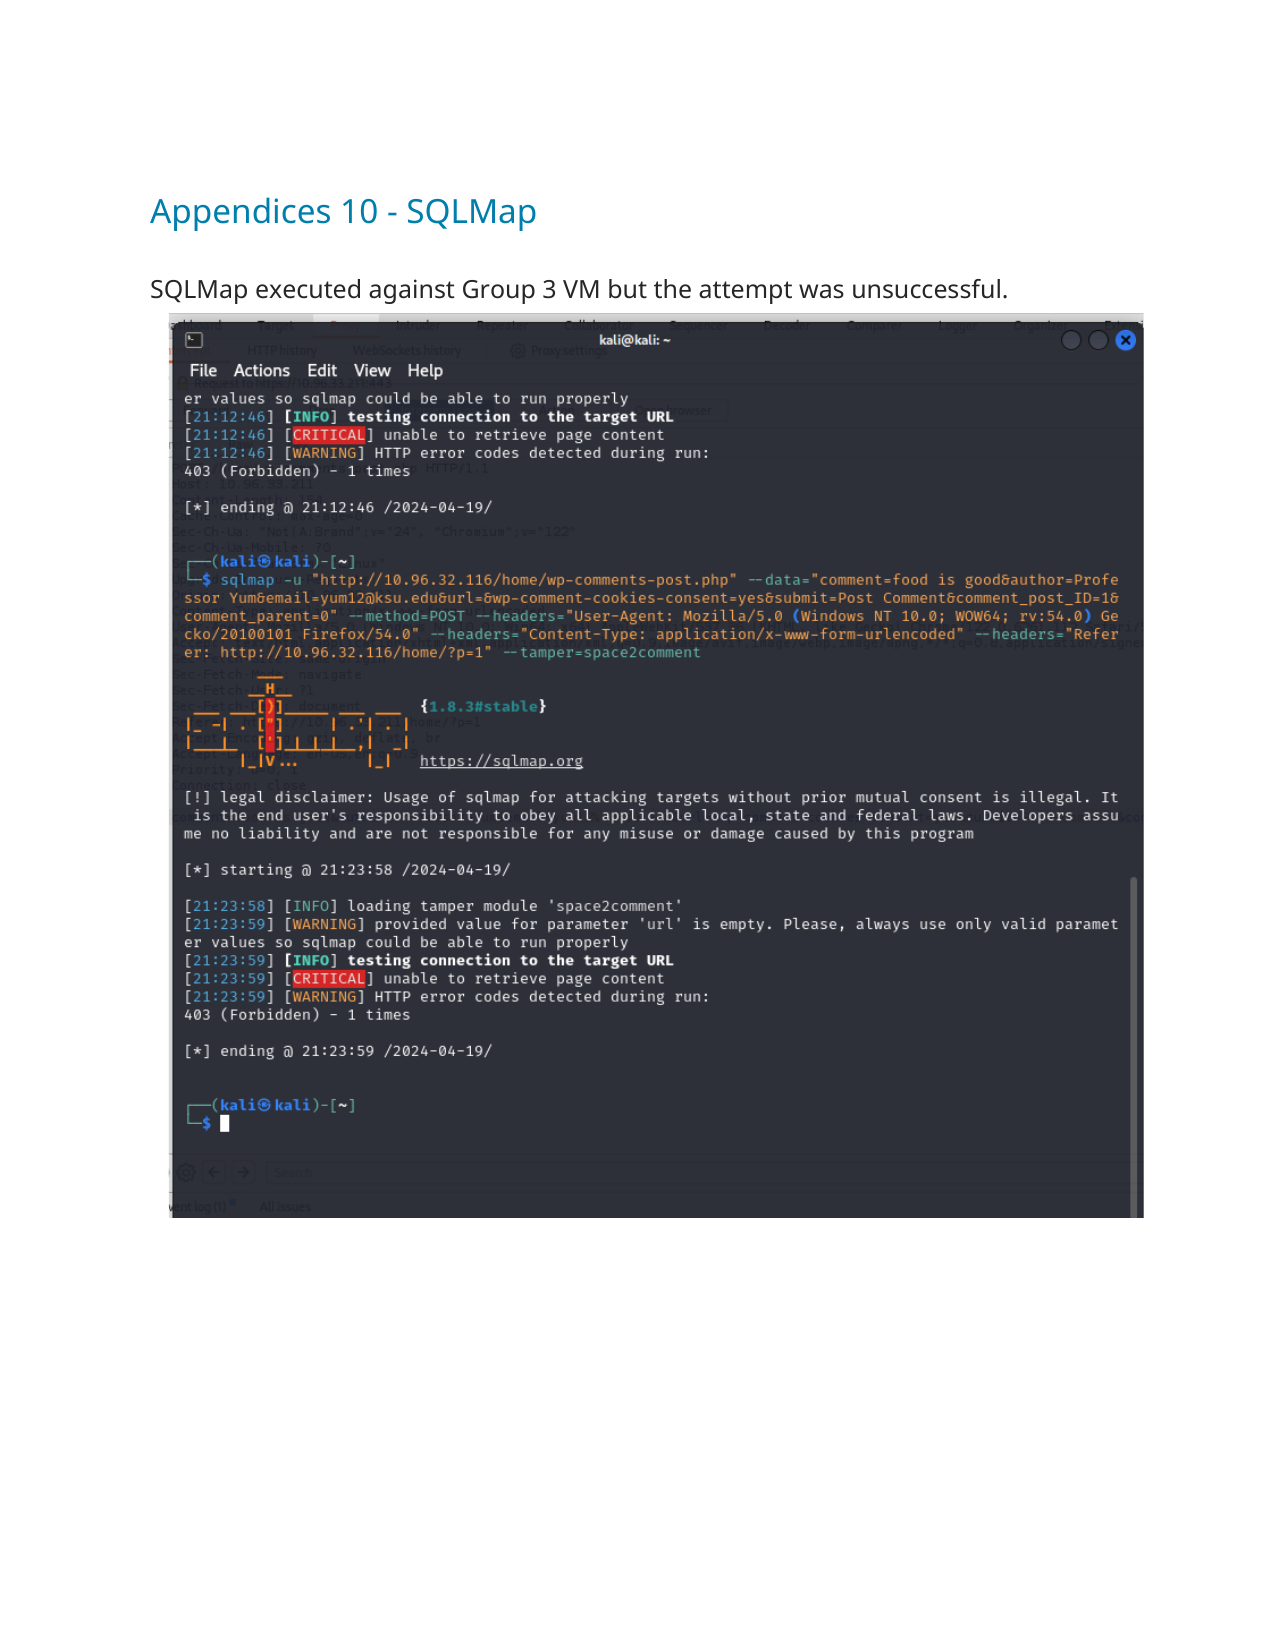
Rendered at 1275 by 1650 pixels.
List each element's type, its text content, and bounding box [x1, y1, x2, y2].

subtitle SQLMap executed against Group 3 VM but the attempt was unsuccessful. [150, 272, 1125, 1218]
subtitle Appendices 10 - SQLMap [150, 188, 1125, 233]
